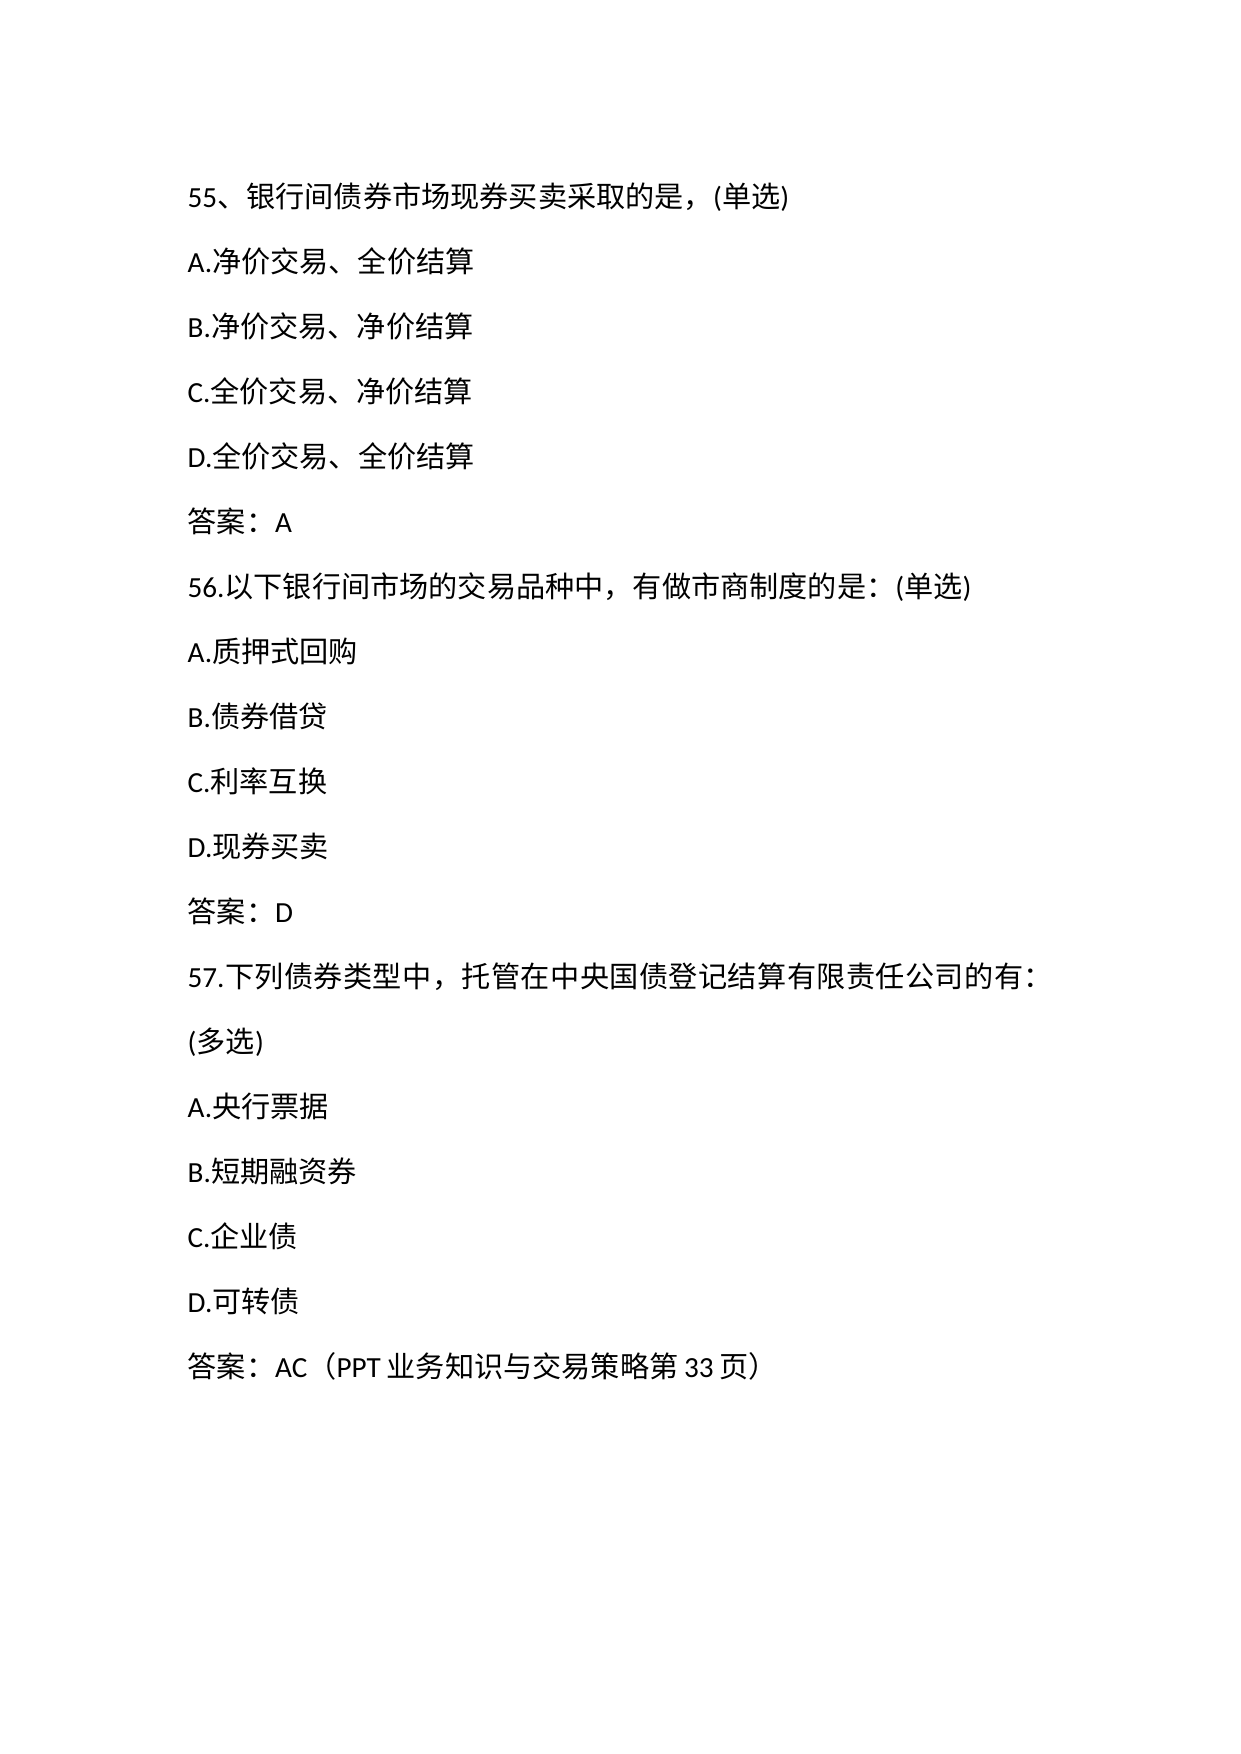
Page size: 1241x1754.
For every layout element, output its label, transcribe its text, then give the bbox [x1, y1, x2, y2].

text 55、银行间债券市场现券买卖采取的是，(单选) [187, 162, 1053, 227]
text 56.以下银行间市场的交易品种中，有做市商制度的是：(单选) [187, 552, 1053, 617]
text C.全价交易、净价结算 [187, 357, 1053, 422]
text D.可转债 [187, 1267, 1053, 1332]
text A.净价交易、全价结算 [187, 227, 1053, 292]
text C.企业债 [187, 1202, 1053, 1267]
text 答案：A [187, 487, 1053, 552]
text B.净价交易、净价结算 [187, 292, 1053, 357]
text 答案：D [187, 877, 1053, 942]
text 答案：AC（PPT业务知识与交易策略第33页） [187, 1332, 1053, 1397]
text D.现券买卖 [187, 812, 1053, 877]
text A.质押式回购 [187, 617, 1053, 682]
text B.债券借贷 [187, 682, 1053, 747]
text B.短期融资券 [187, 1137, 1053, 1202]
text D.全价交易、全价结算 [187, 422, 1053, 487]
text A.央行票据 [187, 1072, 1053, 1137]
text C.利率互换 [187, 747, 1053, 812]
text 57.下列债券类型中，托管在中央国债登记结算有限责任公司的有：(多选) [187, 942, 1053, 1072]
